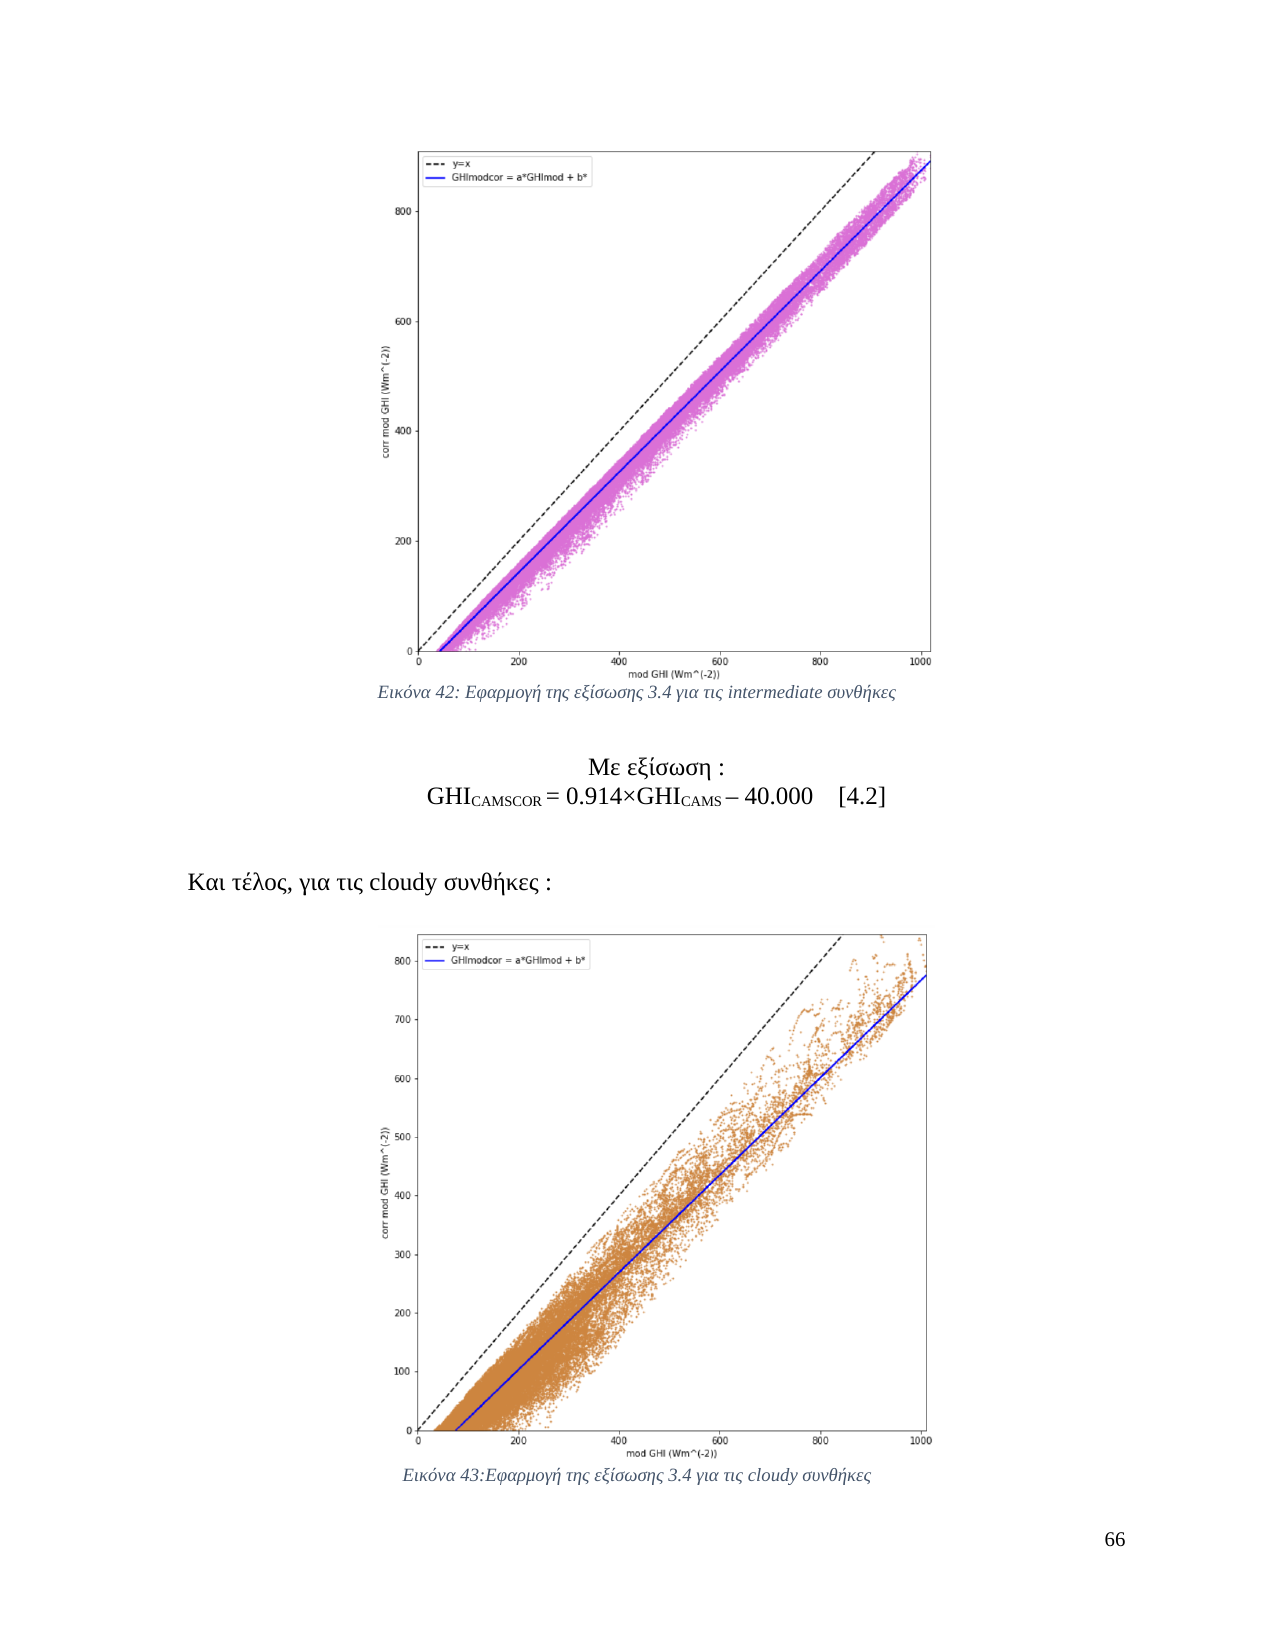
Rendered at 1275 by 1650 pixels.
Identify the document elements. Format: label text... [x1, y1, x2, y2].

text Και τέλος, για τις cloudy συνθήκες : [150, 867, 1125, 896]
picture [377, 925, 935, 1464]
text GHICAMSCOR = 0.914×GHICAMS – 40.000 [4.2] [150, 781, 1125, 810]
text Εικόνα 42: Εφαρμογή της εξίσωσης 3.4 για τις intermediate συνθήκες [150, 681, 1125, 703]
picture [370, 150, 942, 682]
text Εικόνα 43:Εφαρμογή της εξίσωσης 3.4 για τις cloudy συνθήκες [150, 1464, 1125, 1485]
text Με εξίσωση : [150, 752, 1125, 781]
